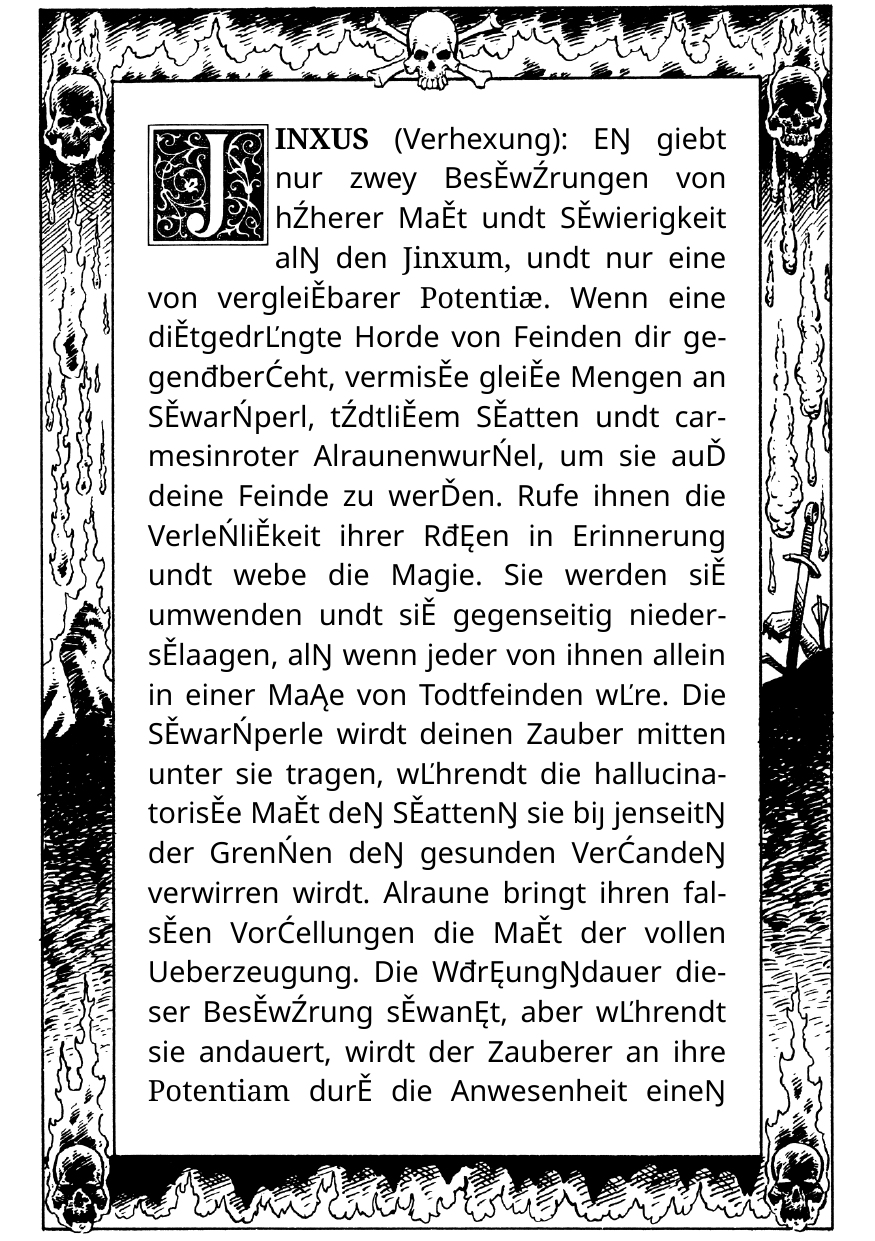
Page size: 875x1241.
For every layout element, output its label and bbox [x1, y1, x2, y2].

text [148, 118, 726, 1110]
picture [34, 4, 840, 1236]
